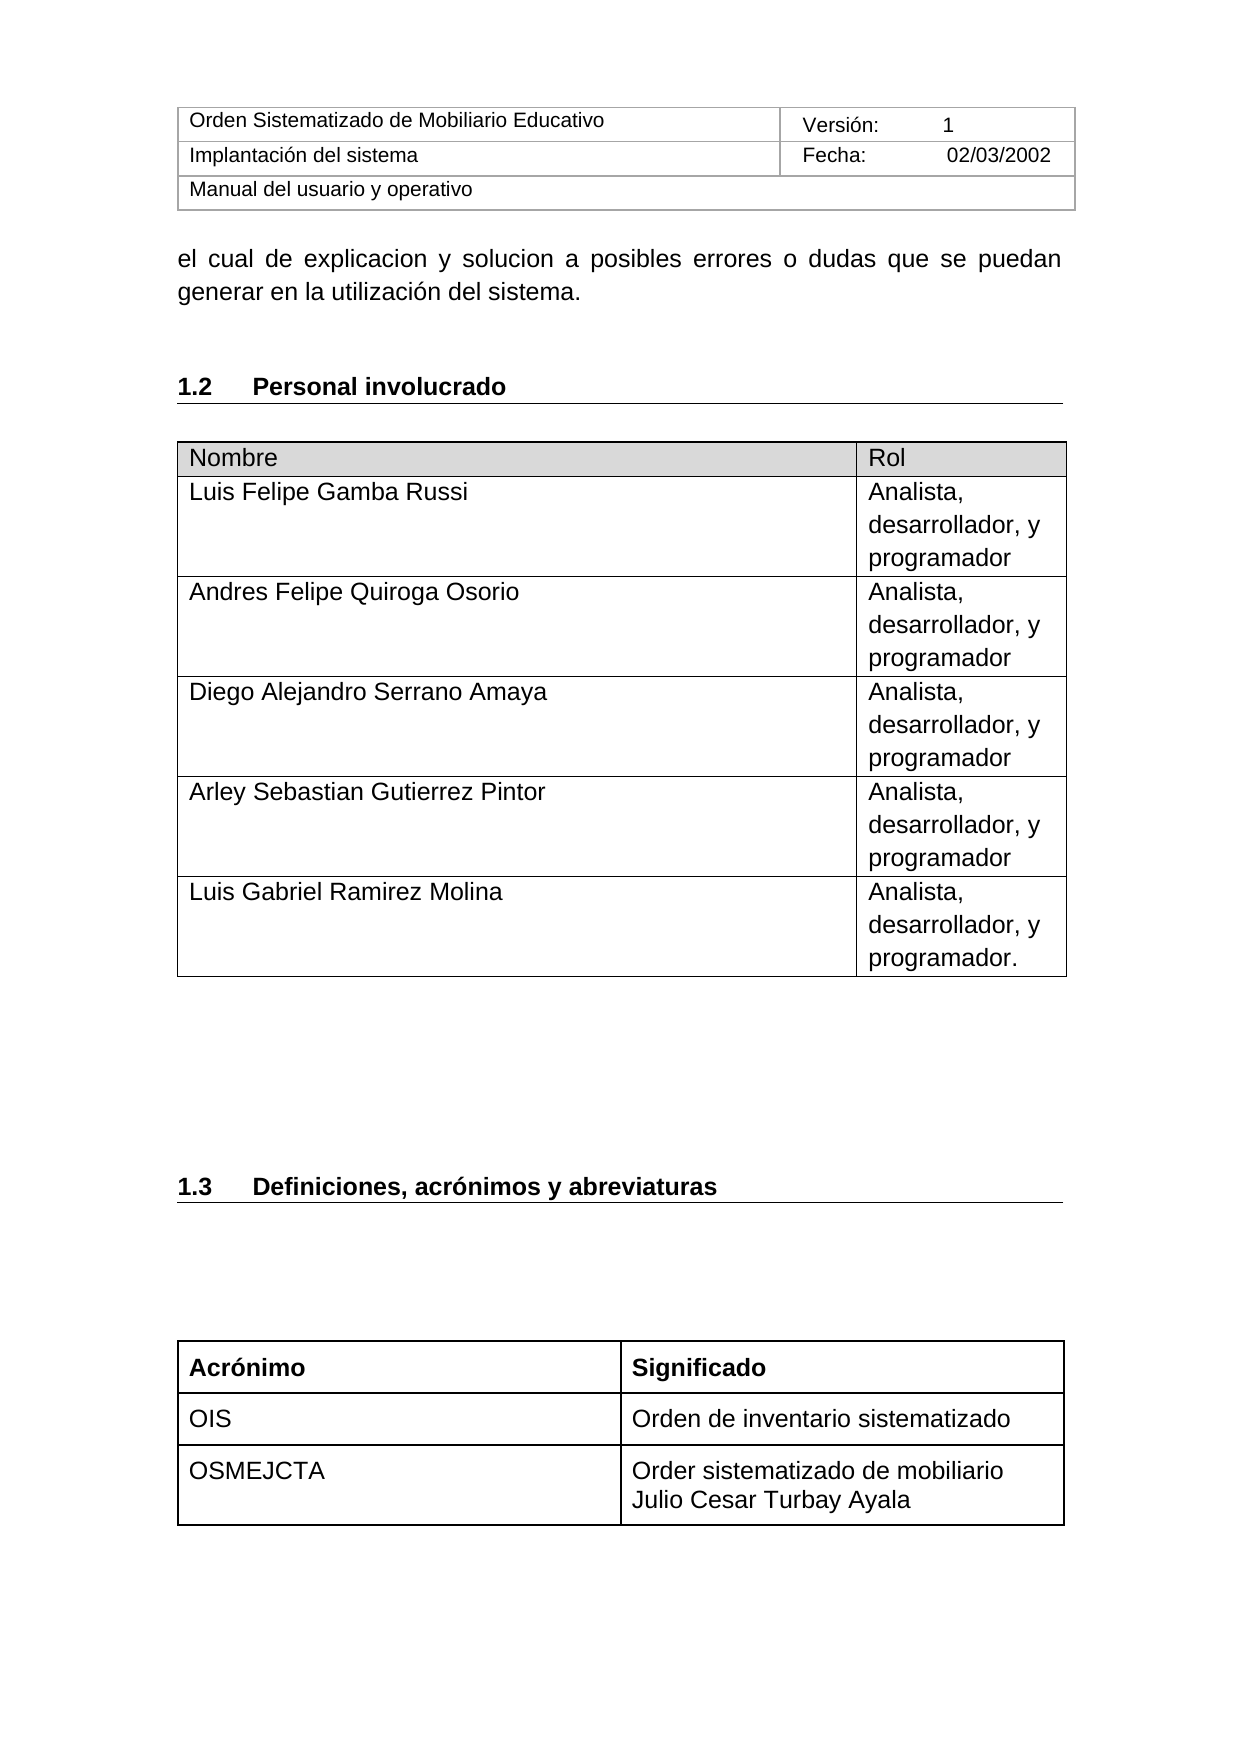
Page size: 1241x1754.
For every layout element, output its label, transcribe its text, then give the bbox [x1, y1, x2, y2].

table_cell Analista, desarrollador, y programador [857, 777, 1066, 876]
table_header Rol [857, 443, 1066, 476]
table_cell Analista, desarrollador, y programador [857, 477, 1066, 576]
subtitle Personal involucrado [177, 372, 1063, 403]
table_header Acrónimo [179, 1342, 620, 1392]
table_cell Analista, desarrollador, y programador [857, 577, 1066, 676]
subtitle Definiciones, acrónimos y abreviaturas [177, 1172, 1063, 1202]
table_cell Analista, desarrollador, y programador [857, 677, 1066, 776]
table_cell OIS [179, 1394, 620, 1443]
table_cell Order sistematizado de mobiliario Julio Cesar Turbay Ayala [622, 1446, 1063, 1524]
table_cell Luis Felipe Gamba Russi [178, 477, 856, 576]
table_cell Orden de inventario sistematizado [622, 1394, 1063, 1443]
table_cell OSMEJCTA [179, 1446, 620, 1524]
table_cell Andres Felipe Quiroga Osorio [178, 577, 856, 676]
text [177, 243, 1063, 305]
table_cell Luis Gabriel Ramirez Molina [178, 877, 856, 976]
table_cell Analista, desarrollador, y programador. [857, 877, 1066, 976]
table_cell Arley Sebastian Gutierrez Pintor [178, 777, 856, 876]
table_header Nombre [178, 443, 856, 476]
table_cell Diego Alejandro Serrano Amaya [178, 677, 856, 776]
table_header Significado [622, 1342, 1063, 1392]
